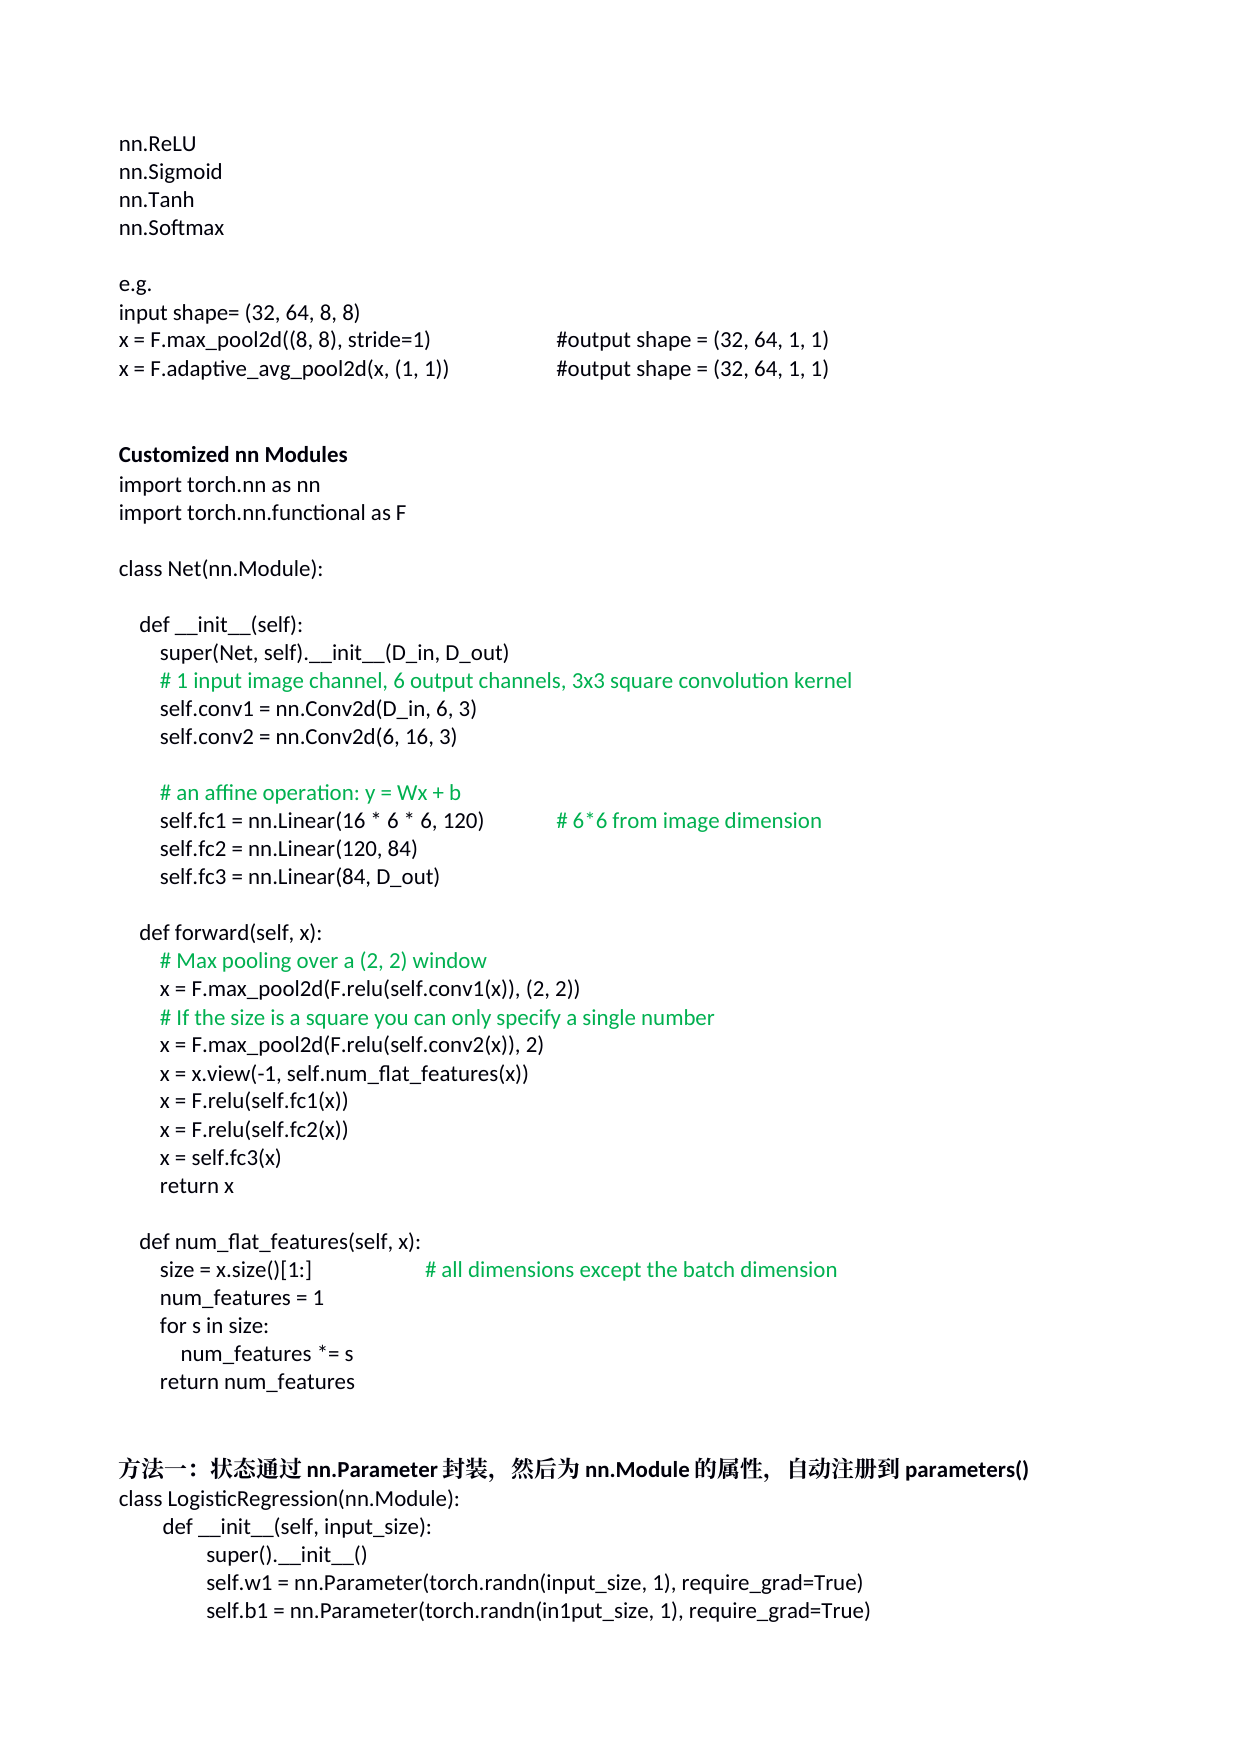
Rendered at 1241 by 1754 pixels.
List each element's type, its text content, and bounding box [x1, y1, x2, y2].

text class Net(nn.Module): [118, 554, 1122, 582]
text x = F.max_pool2d(F.relu(self.conv1(x)), (2, 2)) [118, 974, 1122, 1003]
text num_features = 1 [118, 1283, 1122, 1311]
text return num_features [118, 1367, 1122, 1395]
text self.conv1 = nn.Conv2d(D_in, 6, 3) [118, 694, 1122, 722]
text input shape= (32, 64, 8, 8) [118, 298, 1122, 326]
text self.fc2 = nn.Linear(120, 84) [118, 834, 1122, 862]
text e.g. [118, 269, 1122, 298]
text # If the size is a square you can only specify a single number [118, 1003, 1122, 1031]
text x = F.adaptive_avg_pool2d(x, (1, 1)) #output shape = (32, 64, 1, 1) [118, 354, 1122, 382]
text super().__init__() [118, 1540, 1122, 1568]
text def num_flat_features(self, x): [118, 1227, 1122, 1255]
text x = F.relu(self.fc1(x)) [118, 1087, 1122, 1115]
text nn.Softmax [118, 213, 1122, 242]
text return x [118, 1171, 1122, 1199]
text self.conv2 = nn.Conv2d(6, 16, 3) [118, 722, 1122, 750]
text x = F.relu(self.fc2(x)) [118, 1115, 1122, 1143]
text def __init__(self): [118, 610, 1122, 638]
text Customized nn Modules [118, 438, 1122, 470]
text import torch.nn.functional as F [118, 498, 1122, 526]
text self.fc3 = nn.Linear(84, D_out) [118, 862, 1122, 891]
text # 1 input image channel, 6 output channels, 3x3 square convolution kernel [118, 666, 1122, 694]
text self.w1 = nn.Parameter(torch.randn(input_size, 1), require_grad=True) [118, 1568, 1122, 1596]
text x = F.max_pool2d((8, 8), stride=1) #output shape = (32, 64, 1, 1) [118, 326, 1122, 354]
text x = F.max_pool2d(F.relu(self.conv2(x)), 2) [118, 1031, 1122, 1059]
text # Max pooling over a (2, 2) window [118, 947, 1122, 974]
text num_features *= s [118, 1339, 1122, 1367]
text 方法一：状态通过nn.Parameter封装，然后为nn.Module的属性，自动注册到parameters() [118, 1451, 1122, 1484]
text self.fc1 = nn.Linear(16 * 6 * 6, 120) # 6*6 from image dimension [118, 806, 1122, 834]
text self.b1 = nn.Parameter(torch.randn(in1put_size, 1), require_grad=True) [118, 1596, 1122, 1624]
text nn.Sigmoid [118, 157, 1122, 186]
text import torch.nn as nn [118, 470, 1122, 498]
text size = x.size()[1:] # all dimensions except the batch dimension [118, 1255, 1122, 1283]
text # an affine operation: y = Wx + b [118, 778, 1122, 806]
text nn.Tanh [118, 186, 1122, 213]
text nn.ReLU [118, 129, 1122, 157]
text for s in size: [118, 1311, 1122, 1339]
text def __init__(self, input_size): [118, 1512, 1122, 1540]
text x = self.fc3(x) [118, 1143, 1122, 1171]
text def forward(self, x): [118, 918, 1122, 947]
text class LogisticRegression(nn.Module): [118, 1484, 1122, 1512]
text x = x.view(-1, self.num_flat_features(x)) [118, 1059, 1122, 1087]
text super(Net, self).__init__(D_in, D_out) [118, 638, 1122, 666]
